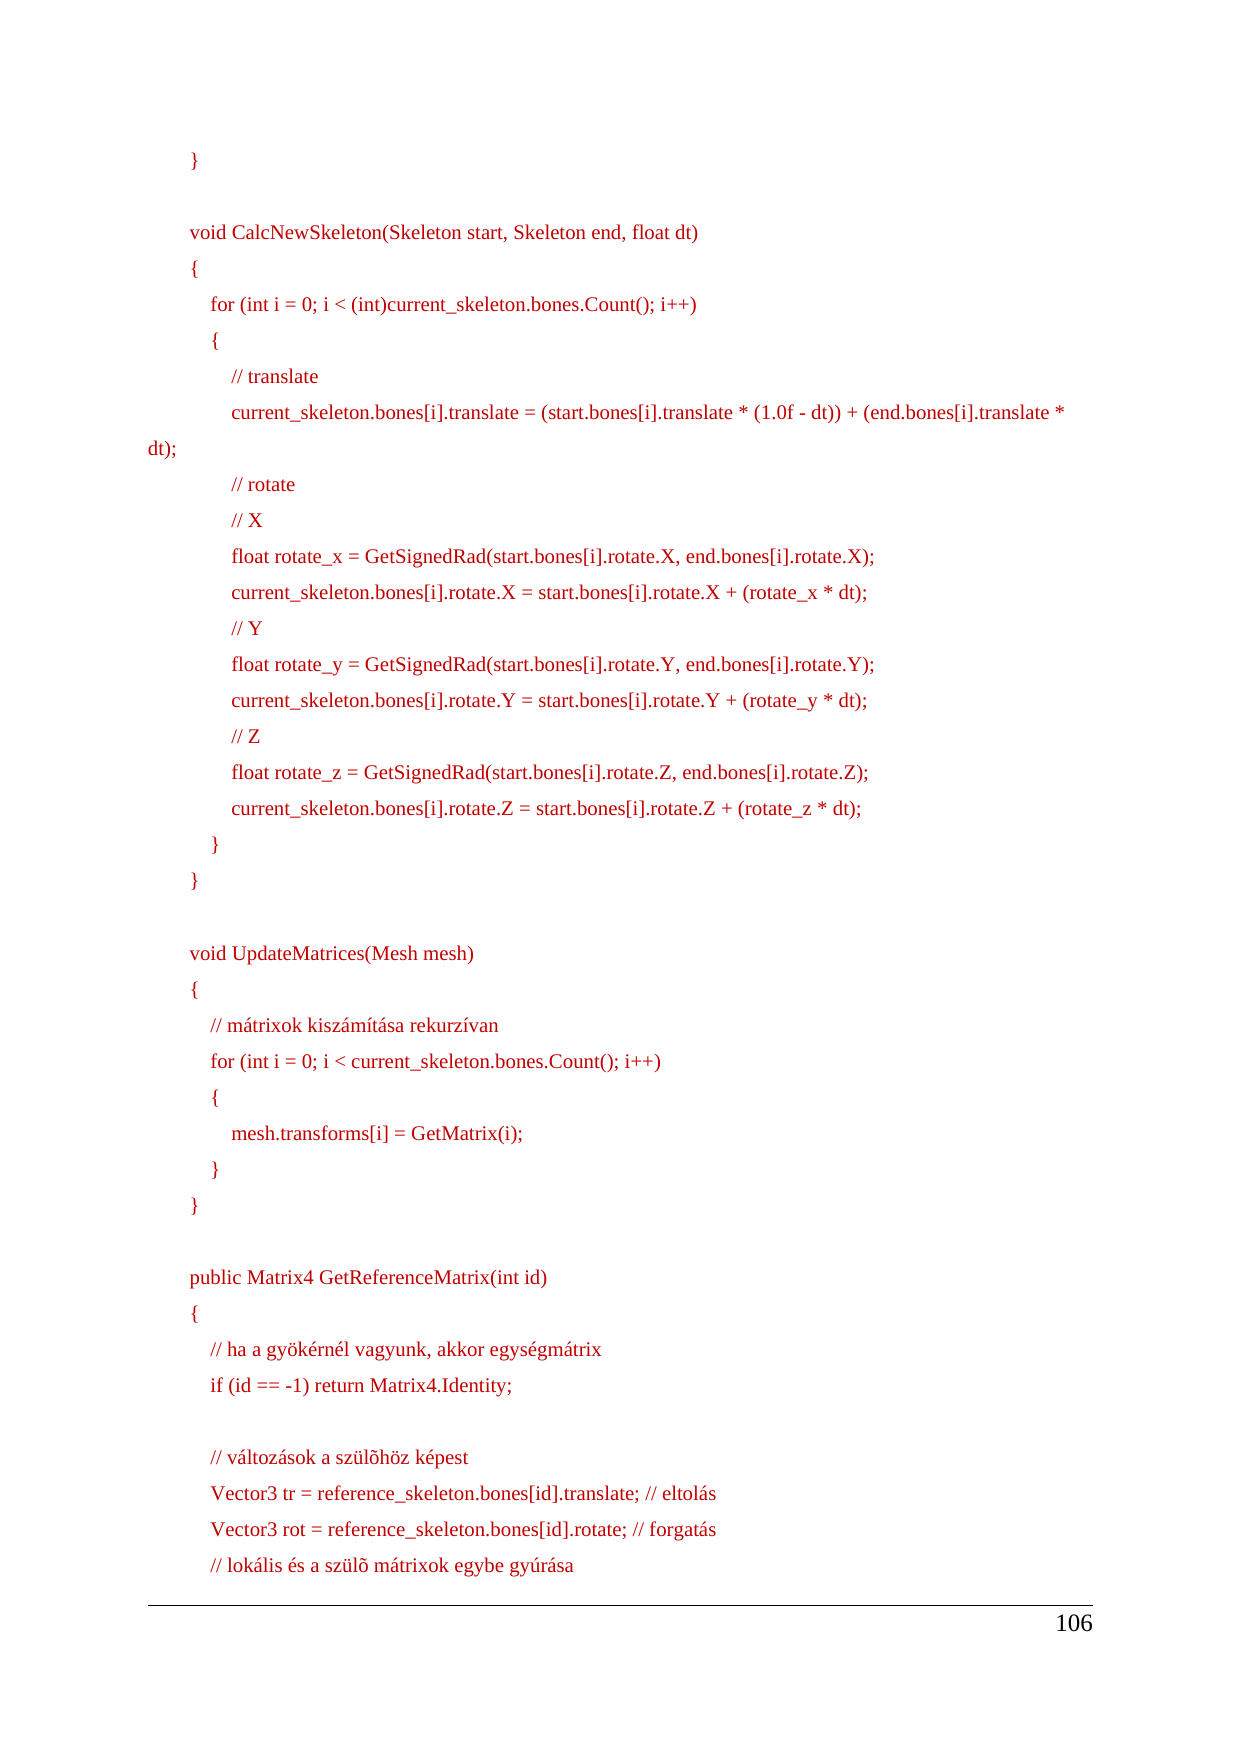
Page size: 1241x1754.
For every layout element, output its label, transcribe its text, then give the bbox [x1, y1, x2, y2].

text current_skeleton.bones[i].rotate.Y = start.bones[i].rotate.Y + (rotate_y * dt); [148, 688, 1093, 712]
text // ha a gyökérnél vagyunk, akkor egységmátrix [148, 1337, 1093, 1361]
text } [148, 148, 1093, 172]
text { [148, 256, 1093, 280]
text // X [148, 508, 1093, 532]
text // lokális és a szülõ mátrixok egybe gyúrása [148, 1553, 1093, 1577]
text // rotate [148, 472, 1093, 496]
text // Y [148, 616, 1093, 640]
text current_skeleton.bones[i].translate = (start.bones[i].translate * (1.0f - dt)) + (end.bones[i].translate * dt); [148, 400, 1093, 460]
text Vector3 tr = reference_skeleton.bones[id].translate; // eltolás [148, 1481, 1093, 1505]
text { [148, 1301, 1093, 1325]
text public Matrix4 GetReferenceMatrix(int id) [148, 1265, 1093, 1289]
text } [148, 1193, 1093, 1217]
text void UpdateMatrices(Mesh mesh) [148, 941, 1093, 964]
text current_skeleton.bones[i].rotate.X = start.bones[i].rotate.X + (rotate_x * dt); [148, 580, 1093, 604]
text // mátrixok kiszámítása rekurzívan [148, 1013, 1093, 1037]
text float rotate_x = GetSignedRad(start.bones[i].rotate.X, end.bones[i].rotate.X); [148, 544, 1093, 568]
text // Z [148, 724, 1093, 748]
text { [148, 1085, 1093, 1109]
text // translate [148, 364, 1093, 388]
text } [148, 1157, 1093, 1181]
text void CalcNewSkeleton(Skeleton start, Skeleton end, float dt) [148, 220, 1093, 244]
text current_skeleton.bones[i].rotate.Z = start.bones[i].rotate.Z + (rotate_z * dt); [148, 796, 1093, 820]
text if (id == -1) return Matrix4.Identity; [148, 1373, 1093, 1397]
text } [148, 868, 1093, 892]
text { [148, 977, 1093, 1001]
text { [148, 328, 1093, 352]
text mesh.transforms[i] = GetMatrix(i); [148, 1121, 1093, 1145]
text float rotate_z = GetSignedRad(start.bones[i].rotate.Z, end.bones[i].rotate.Z); [148, 760, 1093, 784]
text Vector3 rot = reference_skeleton.bones[id].rotate; // forgatás [148, 1517, 1093, 1541]
text // változások a szülõhöz képest [148, 1445, 1093, 1469]
text for (int i = 0; i < current_skeleton.bones.Count(); i++) [148, 1049, 1093, 1073]
text for (int i = 0; i < (int)current_skeleton.bones.Count(); i++) [148, 292, 1093, 316]
text } [148, 832, 1093, 856]
text float rotate_y = GetSignedRad(start.bones[i].rotate.Y, end.bones[i].rotate.Y); [148, 652, 1093, 676]
